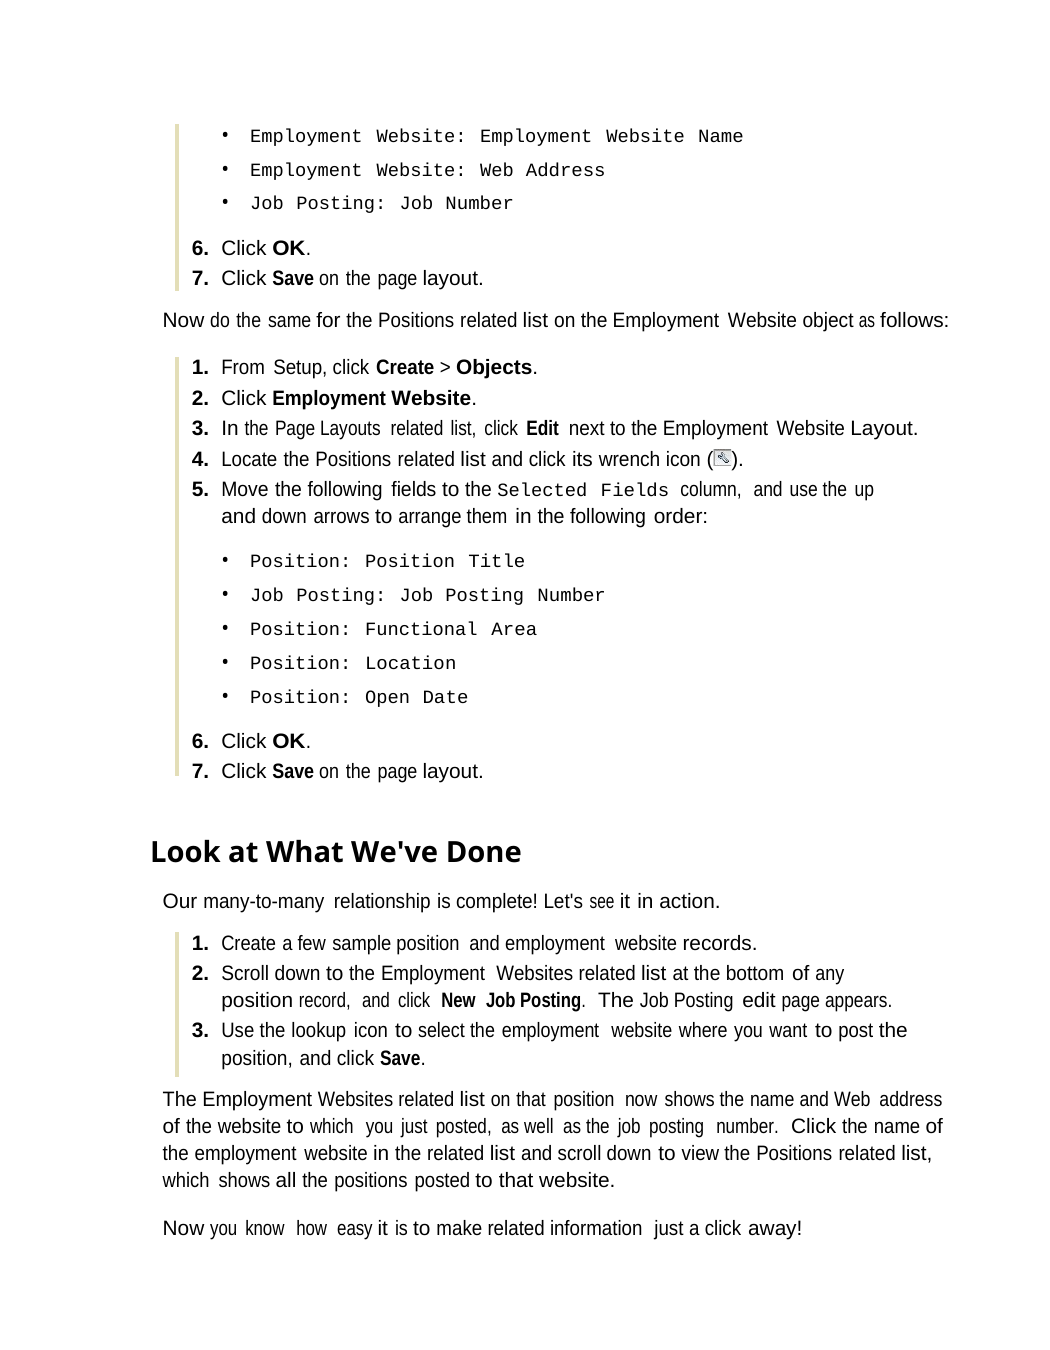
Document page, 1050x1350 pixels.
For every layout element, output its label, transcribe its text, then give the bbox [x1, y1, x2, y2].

text 6. Click OK. [192, 236, 985, 259]
text Now do the same for the Positions related list on the Employment Website object as follows: [162, 307, 985, 331]
text • Position: Functional Area [221, 613, 985, 642]
text 2. Click Employment Website. [192, 386, 985, 409]
text • Job Posting: Job Number [221, 188, 985, 216]
text Now you know how easy it is to make related information just a click away! [162, 1216, 985, 1240]
text 6. Click OK. [192, 729, 985, 753]
text 7. Click Save on the page layout. [192, 266, 985, 290]
text 4. Locate the Positions related list and click its wrench icon (). [192, 446, 985, 470]
text 2. Scroll down to the Employment Websites related list at the bottom of any position record, and click New Job Posting. The Job Posting edit page appears. [192, 961, 918, 1012]
text • Position: Location [221, 647, 985, 676]
picture [713, 449, 732, 466]
text 5. Move the following fields to the Selected Fields column, and use the up and down arrows to arrange them in the following order: [192, 477, 911, 527]
text • Position: Position Title [221, 546, 985, 574]
text 7. Click Save on the page layout. [192, 759, 985, 783]
text 3. In the Page Layouts related list, click Edit next to the Employment Website Layout. [192, 416, 985, 440]
text Look at What We've Done [150, 832, 985, 871]
text The Employment Websites related list on that position now shows the name and Web address of the website to which you just posted, as well as the job posting number. Click the name of the employment website in the related list and scroll down to view the Positions related list, which shows all the positions posted to that website. [162, 1087, 943, 1192]
text • Employment Website: Web Address [221, 154, 985, 182]
text Our many-to-many relationship is complete! Let's see it in action. [162, 889, 985, 913]
text 3. Use the lookup icon to select the employment website where you want to post the position, and click Save. [192, 1018, 909, 1069]
text 1. From Setup, click Create > Objects. [192, 355, 985, 379]
text 1. Create a few sample position and employment website records. [192, 931, 985, 955]
text • Employment Website: Employment Website Name [221, 123, 985, 148]
text • Position: Open Date [221, 681, 985, 709]
text • Job Posting: Job Posting Number [221, 579, 985, 608]
